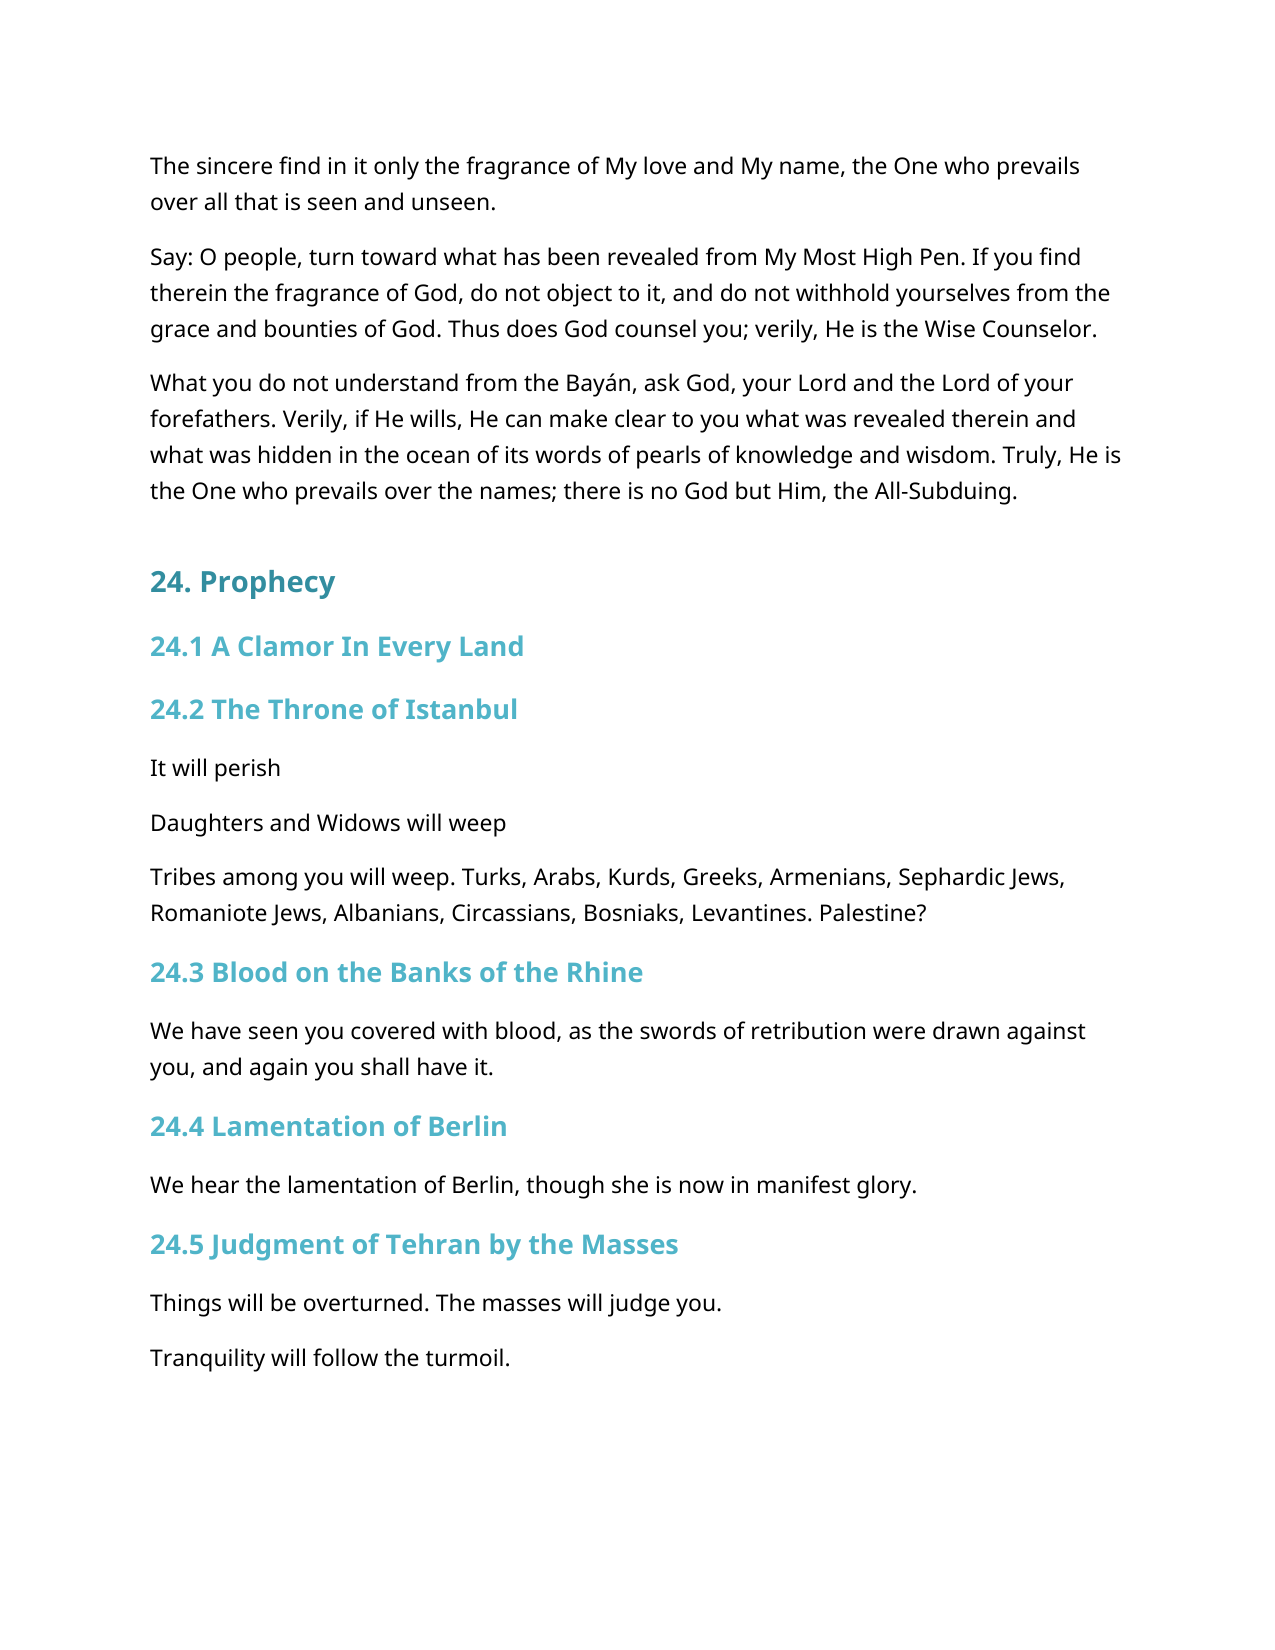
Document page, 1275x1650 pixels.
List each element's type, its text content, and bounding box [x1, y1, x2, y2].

text Say: O people, turn toward what has been revealed from My Most High Pen. If you find therein the fragrance of God, do not object to it, and do not withhold yourselves from the grace and bounties of God. Thus does God counsel you; verily, He is the Wise Counselor. [150, 241, 1125, 344]
subtitle 24. Prophecy [150, 561, 1125, 601]
text We hear the lamentation of Berlin, though she is now in manifest glory. [150, 1169, 1125, 1200]
subtitle 24.5 Judgment of Tehran by the Masses [150, 1226, 1125, 1262]
text Tribes among you will weep. Turks, Arabs, Kurds, Greeks, Armenians, Sephardic Jews, Romaniote Jews, Albanians, Circassians, Bosniaks, Levantines. Palestine? [150, 861, 1125, 928]
text Things will be overturned. The masses will judge you. [150, 1287, 1125, 1318]
text What you do not understand from the Bayán, ask God, your Lord and the Lord of your forefathers. Verily, if He wills, He can make clear to you what was revealed therein and what was hidden in the ocean of its words of pearls of knowledge and wisdom. Truly, He is the One who prevails over the names; there is no God but Him, the All-Subduing. [150, 367, 1125, 506]
text Tranquility will follow the turmoil. [150, 1341, 1125, 1373]
subtitle 24.2 The Throne of Istanbul [150, 691, 1125, 727]
subtitle 24.4 Lamentation of Berlin [150, 1108, 1125, 1144]
text Daughters and Widows will weep [150, 806, 1125, 838]
text The sincere find in it only the fragrance of My love and My name, the One who prevails over all that is seen and unseen. [150, 150, 1125, 217]
text It will perish [150, 752, 1125, 783]
text We have seen you covered with blood, as the swords of retribution were drawn against you, and again you shall have it. [150, 1015, 1125, 1082]
subtitle 24.1 A Clamor In Every Land [150, 627, 1125, 664]
subtitle 24.3 Blood on the Banks of the Rhine [150, 954, 1125, 991]
